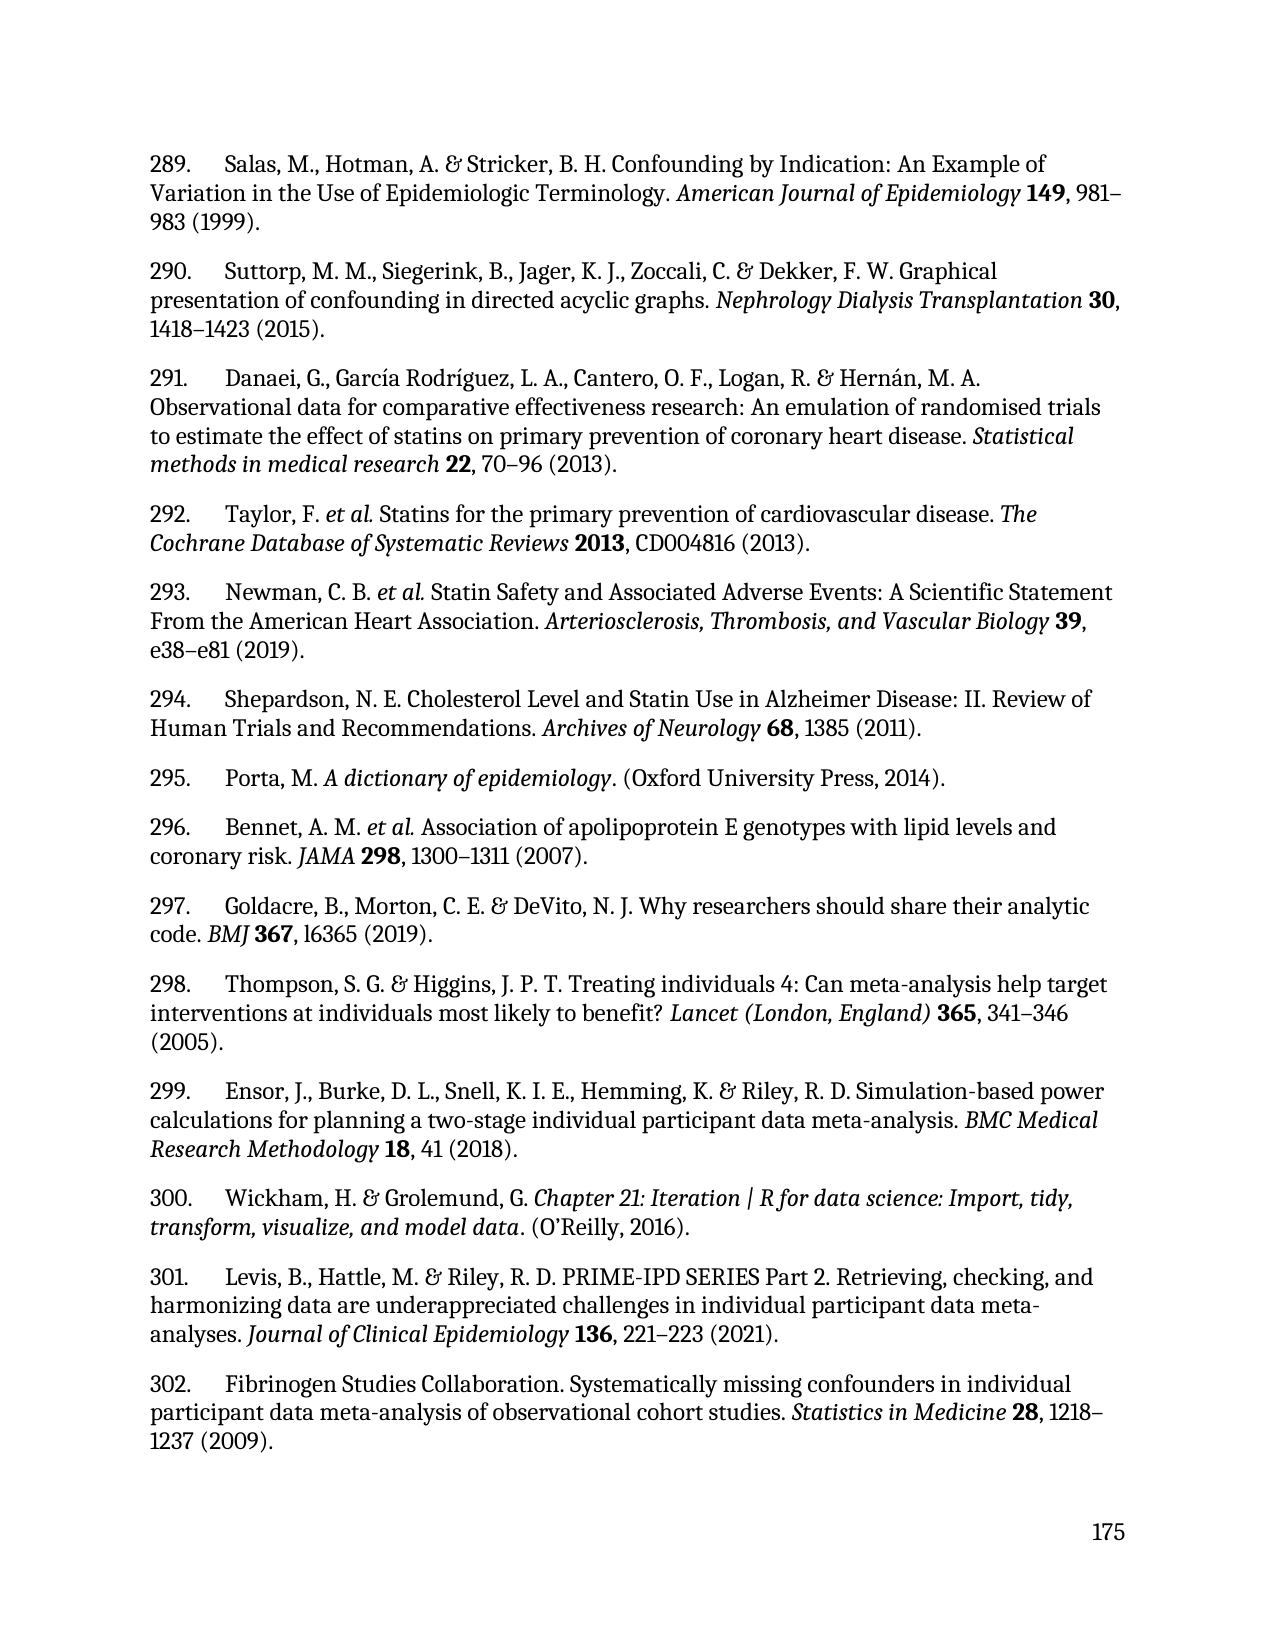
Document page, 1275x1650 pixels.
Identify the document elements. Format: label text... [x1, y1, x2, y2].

text 296. Bennet, A. M. et al. Association of apolipoprotein E genotypes with lipid levels and coronary risk. JAMA 298, 1300–1311 (2007). [150, 813, 1125, 871]
text 294. Shepardson, N. E. Cholesterol Level and Statin Use in Alzheimer Disease: II. Review of Human Trials and Recommendations. Archives of Neurology 68, 1385 (2011). [150, 685, 1125, 743]
text 301. Levis, B., Hattle, M. & Riley, R. D. PRIME-IPD SERIES Part 2. Retrieving, checking, and harmonizing data are underappreciated challenges in individual participant data meta-analyses. Journal of Clinical Epidemiology 136, 221–223 (2021). [150, 1262, 1125, 1349]
text 297. Goldacre, B., Morton, C. E. & DeVito, N. J. Why researchers should share their analytic code. BMJ 367, l6365 (2019). [150, 892, 1125, 949]
text 291. Danaei, G., García Rodríguez, L. A., Cantero, O. F., Logan, R. & Hernán, M. A. Observational data for comparative effectiveness research: An emulation of randomised trials to estimate the effect of statins on primary prevention of coronary heart disease. Statistical methods in medical research 22, 70–96 (2013). [150, 364, 1125, 479]
text 300. Wickham, H. & Grolemund, G. Chapter 21: Iteration | R for data science: Import, tidy, transform, visualize, and model data. (O’Reilly, 2016). [150, 1184, 1125, 1242]
text 292. Taylor, F. et al. Statins for the primary prevention of cardiovascular disease. The Cochrane Database of Systematic Reviews 2013, CD004816 (2013). [150, 500, 1125, 557]
text 290. Suttorp, M. M., Siegerink, B., Jager, K. J., Zoccali, C. & Dekker, F. W. Graphical presentation of confounding in directed acyclic graphs. Nephrology Dialysis Transplantation 30, 1418–1423 (2015). [150, 257, 1125, 343]
text 295. Porta, M. A dictionary of epidemiology. (Oxford University Press, 2014). [150, 764, 1125, 792]
text 293. Newman, C. B. et al. Statin Safety and Associated Adverse Events: A Scientific Statement From the American Heart Association. Arteriosclerosis, Thrombosis, and Vascular Biology 39, e38–e81 (2019). [150, 578, 1125, 664]
text 289. Salas, M., Hotman, A. & Stricker, B. H. Confounding by Indication: An Example of Variation in the Use of Epidemiologic Terminology. American Journal of Epidemiology 149, 981–983 (1999). [150, 150, 1125, 236]
text 302. Fibrinogen Studies Collaboration. Systematically missing confounders in individual participant data meta-analysis of observational cohort studies. Statistics in Medicine 28, 1218–1237 (2009). [150, 1369, 1125, 1456]
text 298. Thompson, S. G. & Higgins, J. P. T. Treating individuals 4: Can meta-analysis help target interventions at individuals most likely to benefit? Lancet (London, England) 365, 341–346 (2005). [150, 970, 1125, 1056]
text 299. Ensor, J., Burke, D. L., Snell, K. I. E., Hemming, K. & Riley, R. D. Simulation-based power calculations for planning a two-stage individual participant data meta-analysis. BMC Medical Research Methodology 18, 41 (2018). [150, 1077, 1125, 1163]
